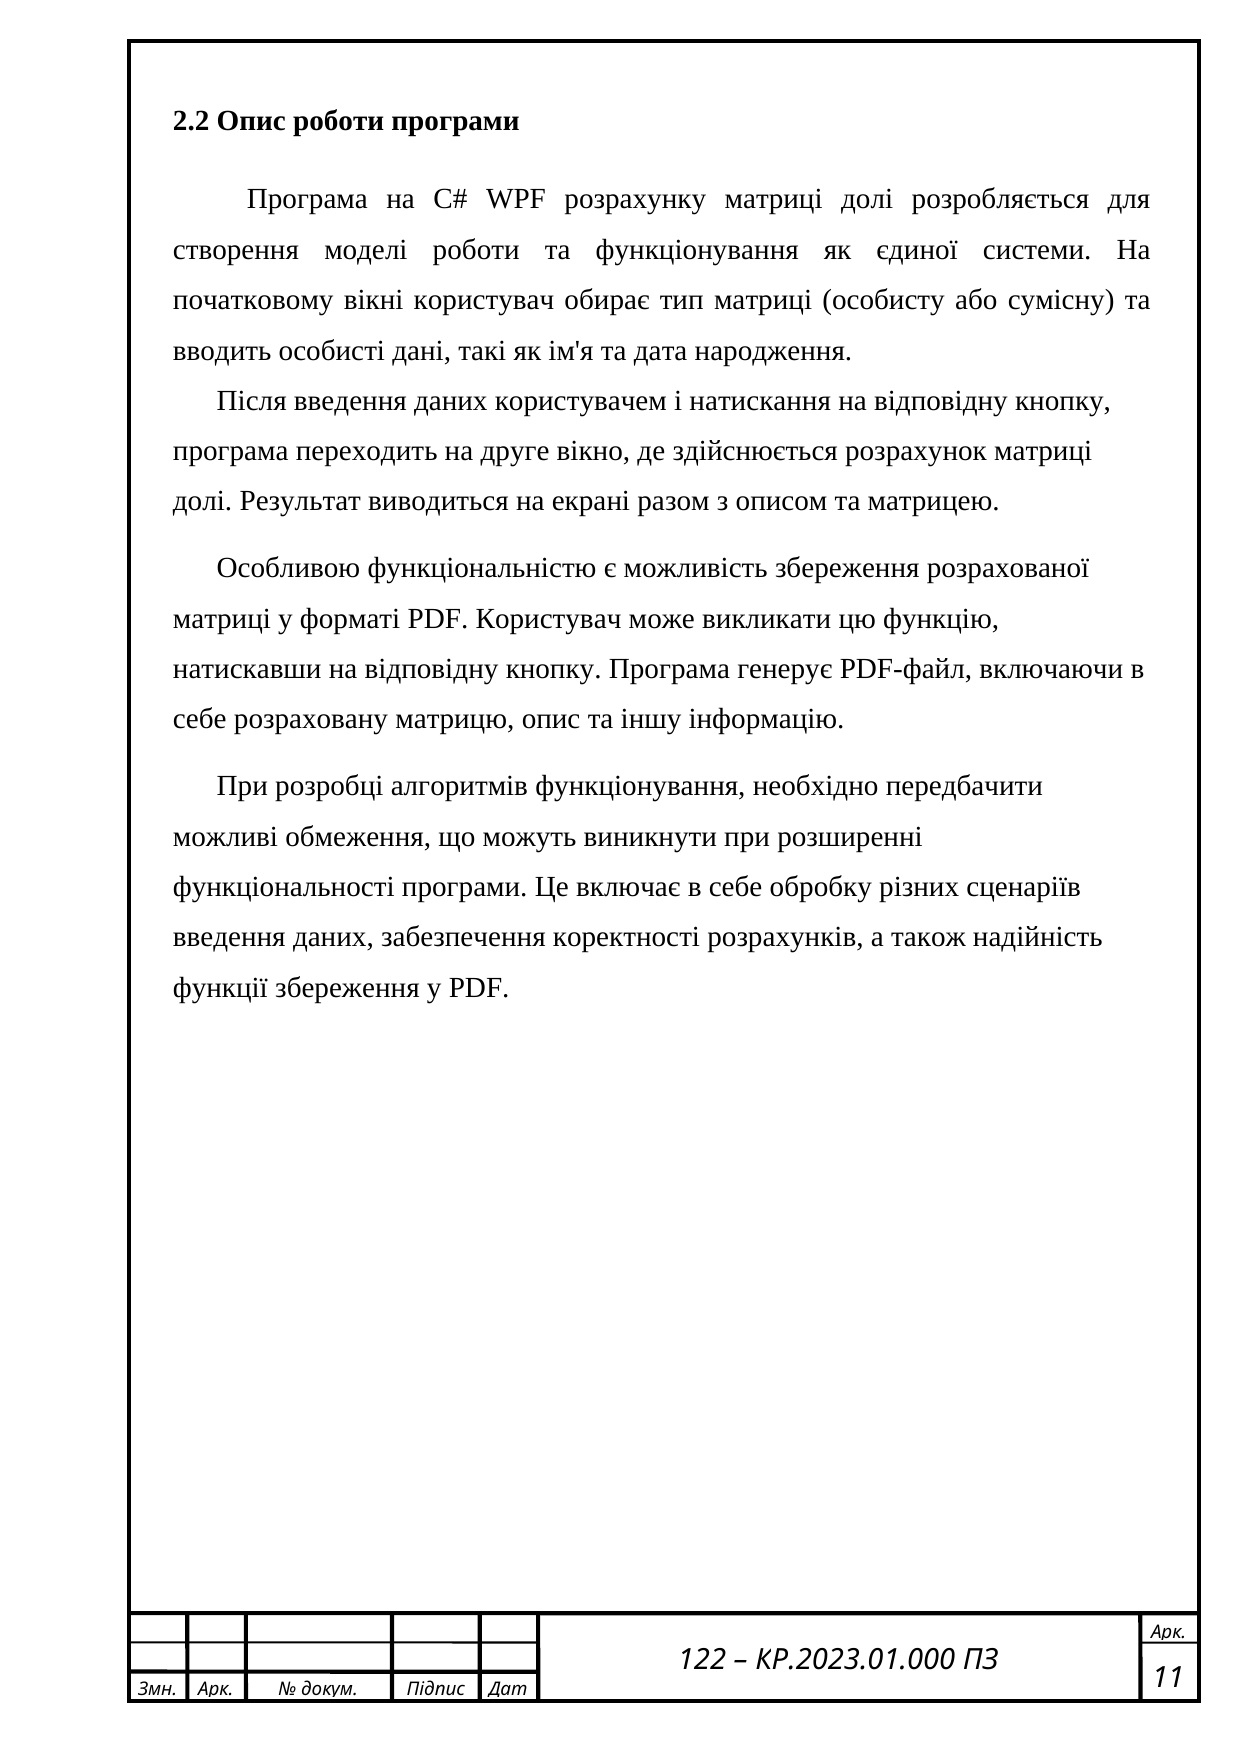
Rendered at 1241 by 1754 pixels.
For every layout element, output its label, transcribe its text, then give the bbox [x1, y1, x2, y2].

text Особливою функціональністю є можливість збереження розрахованої матриці у форматі PDF. Користувач може викликати цю функцію, натискавши на відповідну кнопку. Програма генерує PDF-файл, включаючи в себе розраховану матрицю, опис та іншу інформацію. [173, 551, 1152, 735]
text При розробці алгоритмів функціонування, необхідно передбачити можливі обмеження, що можуть виникнути при розширенні функціональності програми. Це включає в себе обробку різних сценаріїв введення даних, забезпечення коректності розрахунків, а також надійність функції збереження у PDF. [173, 768, 1152, 1003]
text Програма на C# WPF розрахунку матриці долі розробляється для створення моделі роботи та функціонування як єдиної системи. На початковому вікні користувач обирає тип матриці (особисту або сумісну) та вводить особисті дані, такі як ім'я та дата народження. [173, 182, 1152, 366]
text Після введення даних користувачем і натискання на відповідну кнопку, програма переходить на друге вікно, де здійснюється розрахунок матриці долі. Результат виводиться на екрані разом з описом та матрицею. [173, 383, 1152, 517]
text 2.2 Опис роботи програми [173, 103, 1152, 136]
